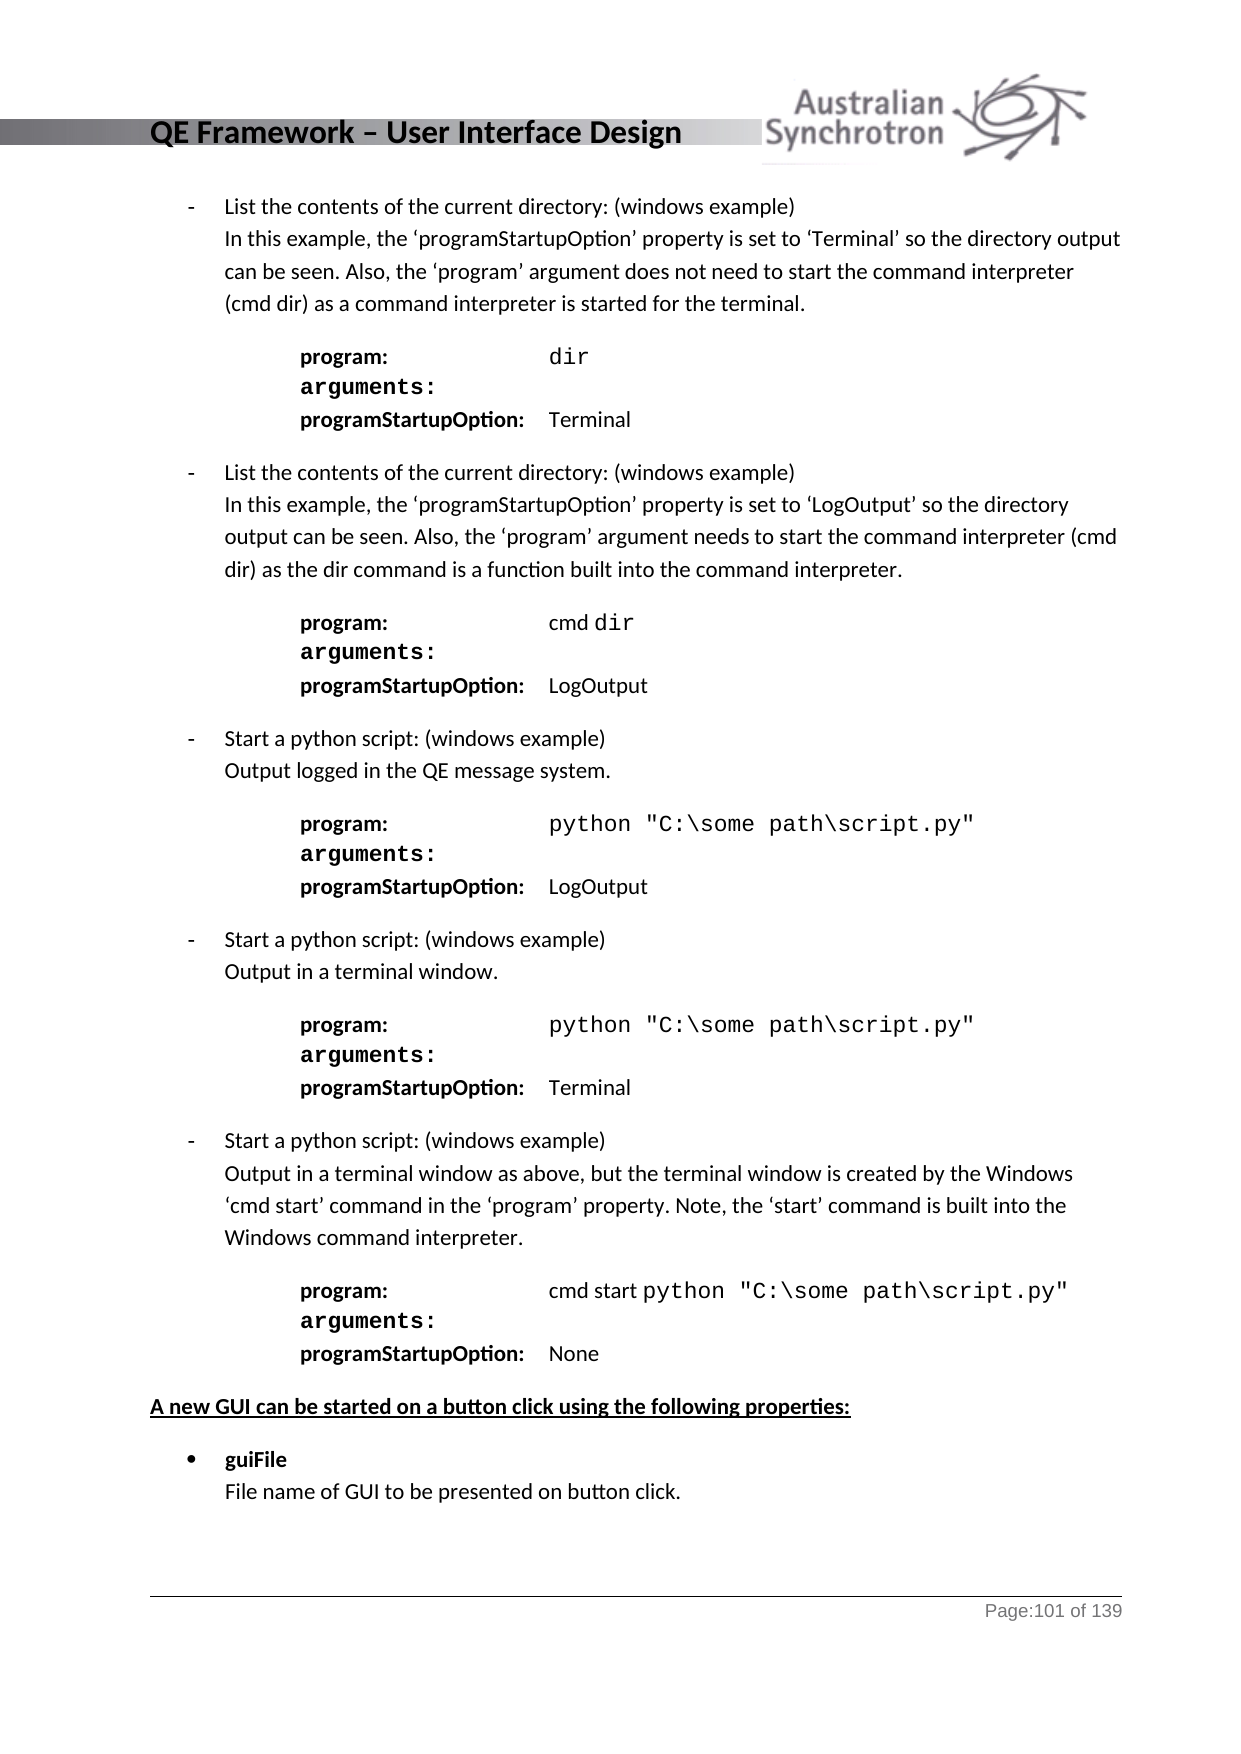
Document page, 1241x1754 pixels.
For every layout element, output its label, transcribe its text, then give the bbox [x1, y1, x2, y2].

text program: cmd start python "C:\some path\script.py" arguments: programStartupOption: None [300, 1276, 1122, 1367]
text program: dir arguments: programStartupOption: Terminal [300, 342, 1122, 433]
picture [0, 73, 1090, 165]
picture [155, 125, 168, 140]
text program: cmd dir arguments: programStartupOption: LogOutput [300, 608, 1122, 699]
text program: python "C:\some path\script.py" arguments: programStartupOption: Terminal [300, 1010, 1122, 1102]
list List the contents of the current directory: (windows example) In this example, the ‘programStartupOption’ property is set to ‘Terminal’ so the directory output can be seen. Also, the ‘program’ argument does not need to start the command interpreter (cmd dir) as a command interpreter is started for the terminal. [187, 192, 1122, 317]
text A new GUI can be started on a button click using the following properties: [150, 1392, 1122, 1420]
text program: python "C:\some path\script.py" arguments: programStartupOption: LogOutput [300, 809, 1122, 900]
list Start a python script: (windows example) Output in a terminal window as above, but the terminal window is created by the Windows ‘cmd start’ command in the ‘program’ property. Note, the ‘start’ command is built into the Windows command interpreter. [187, 1127, 1122, 1251]
list Start a python script: (windows example) Output logged in the QE message system. [187, 724, 1122, 784]
list Start a python script: (windows example) Output in a terminal window. [187, 925, 1122, 985]
list List the contents of the current directory: (windows example) In this example, the ‘programStartupOption’ property is set to ‘LogOutput’ so the directory output can be seen. Also, the ‘program’ argument needs to start the command interpreter (cmd dir) as the dir command is a function built into the command interpreter. [187, 458, 1122, 583]
